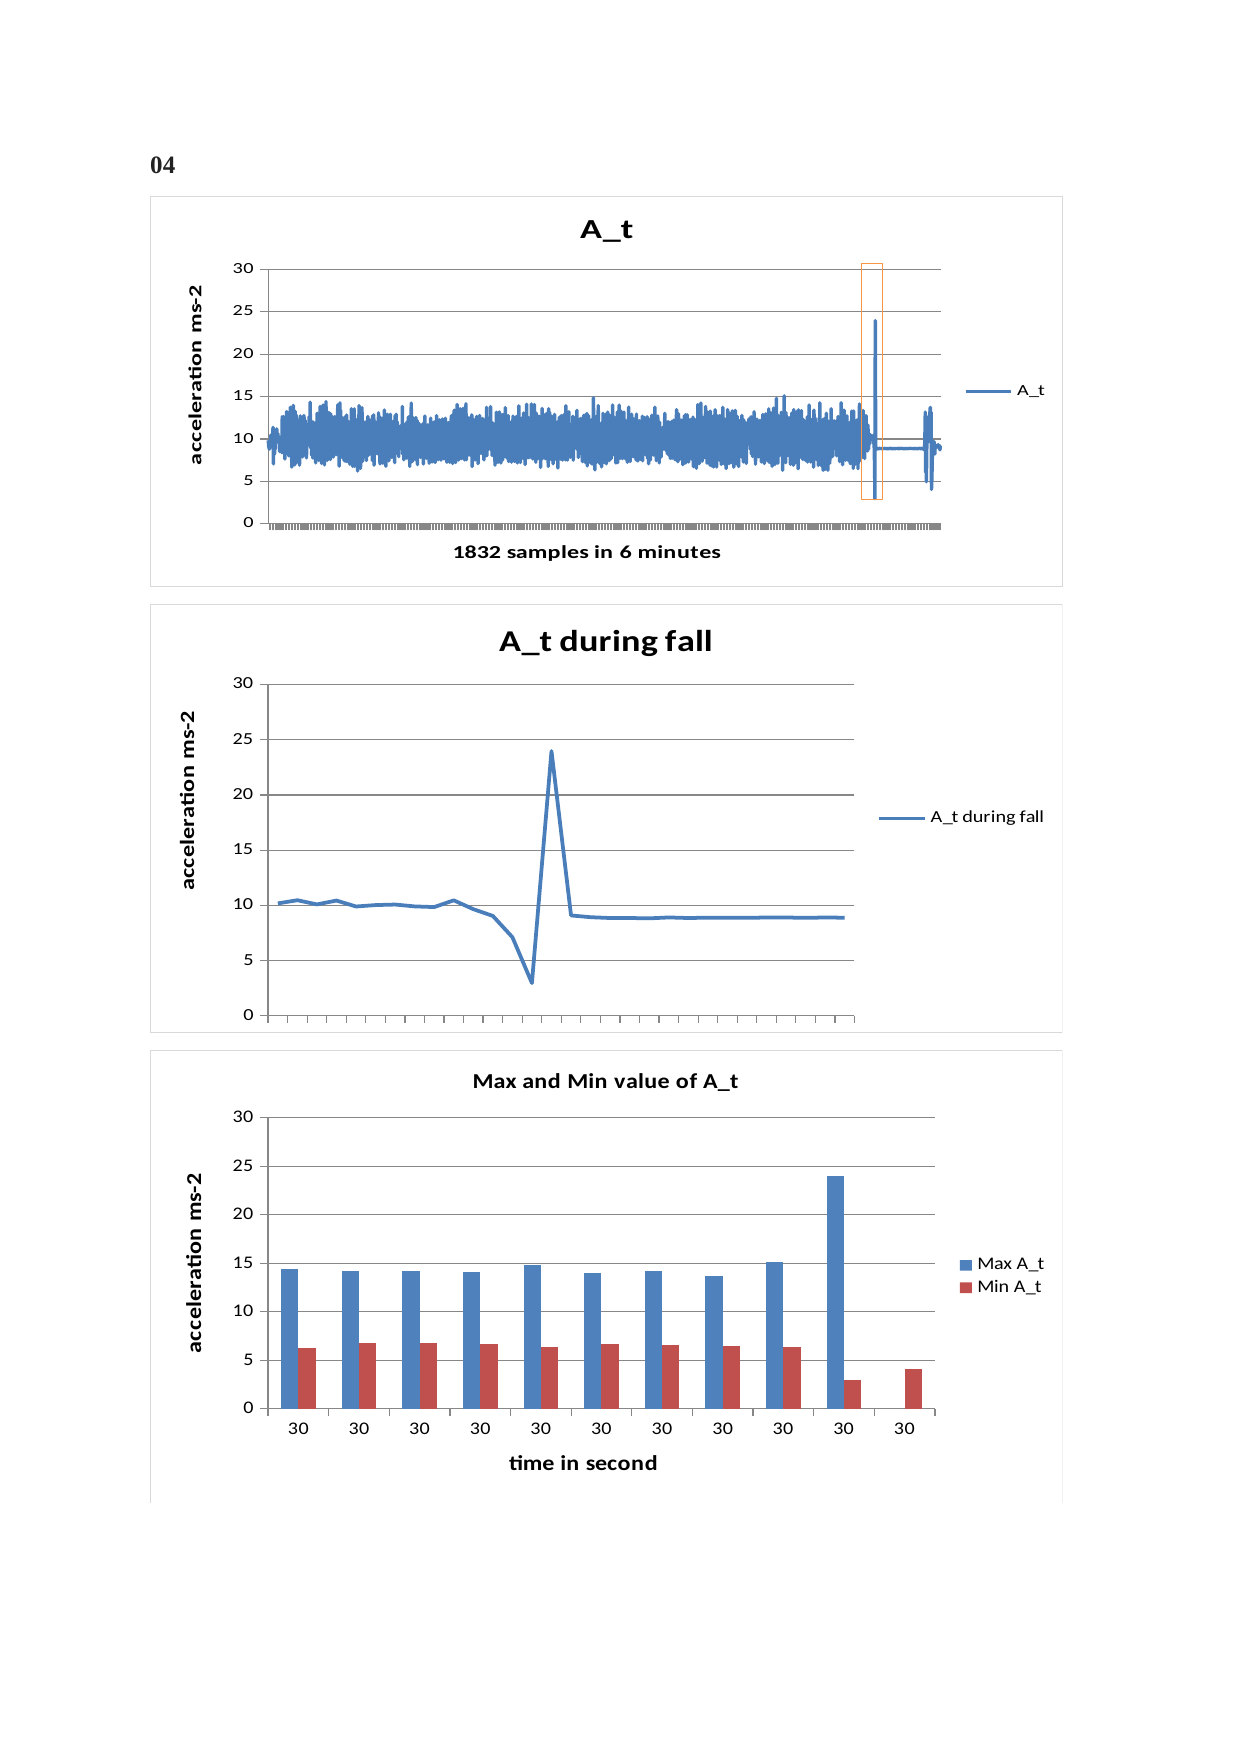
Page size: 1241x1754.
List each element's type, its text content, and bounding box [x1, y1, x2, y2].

text 04 [150, 150, 1090, 179]
